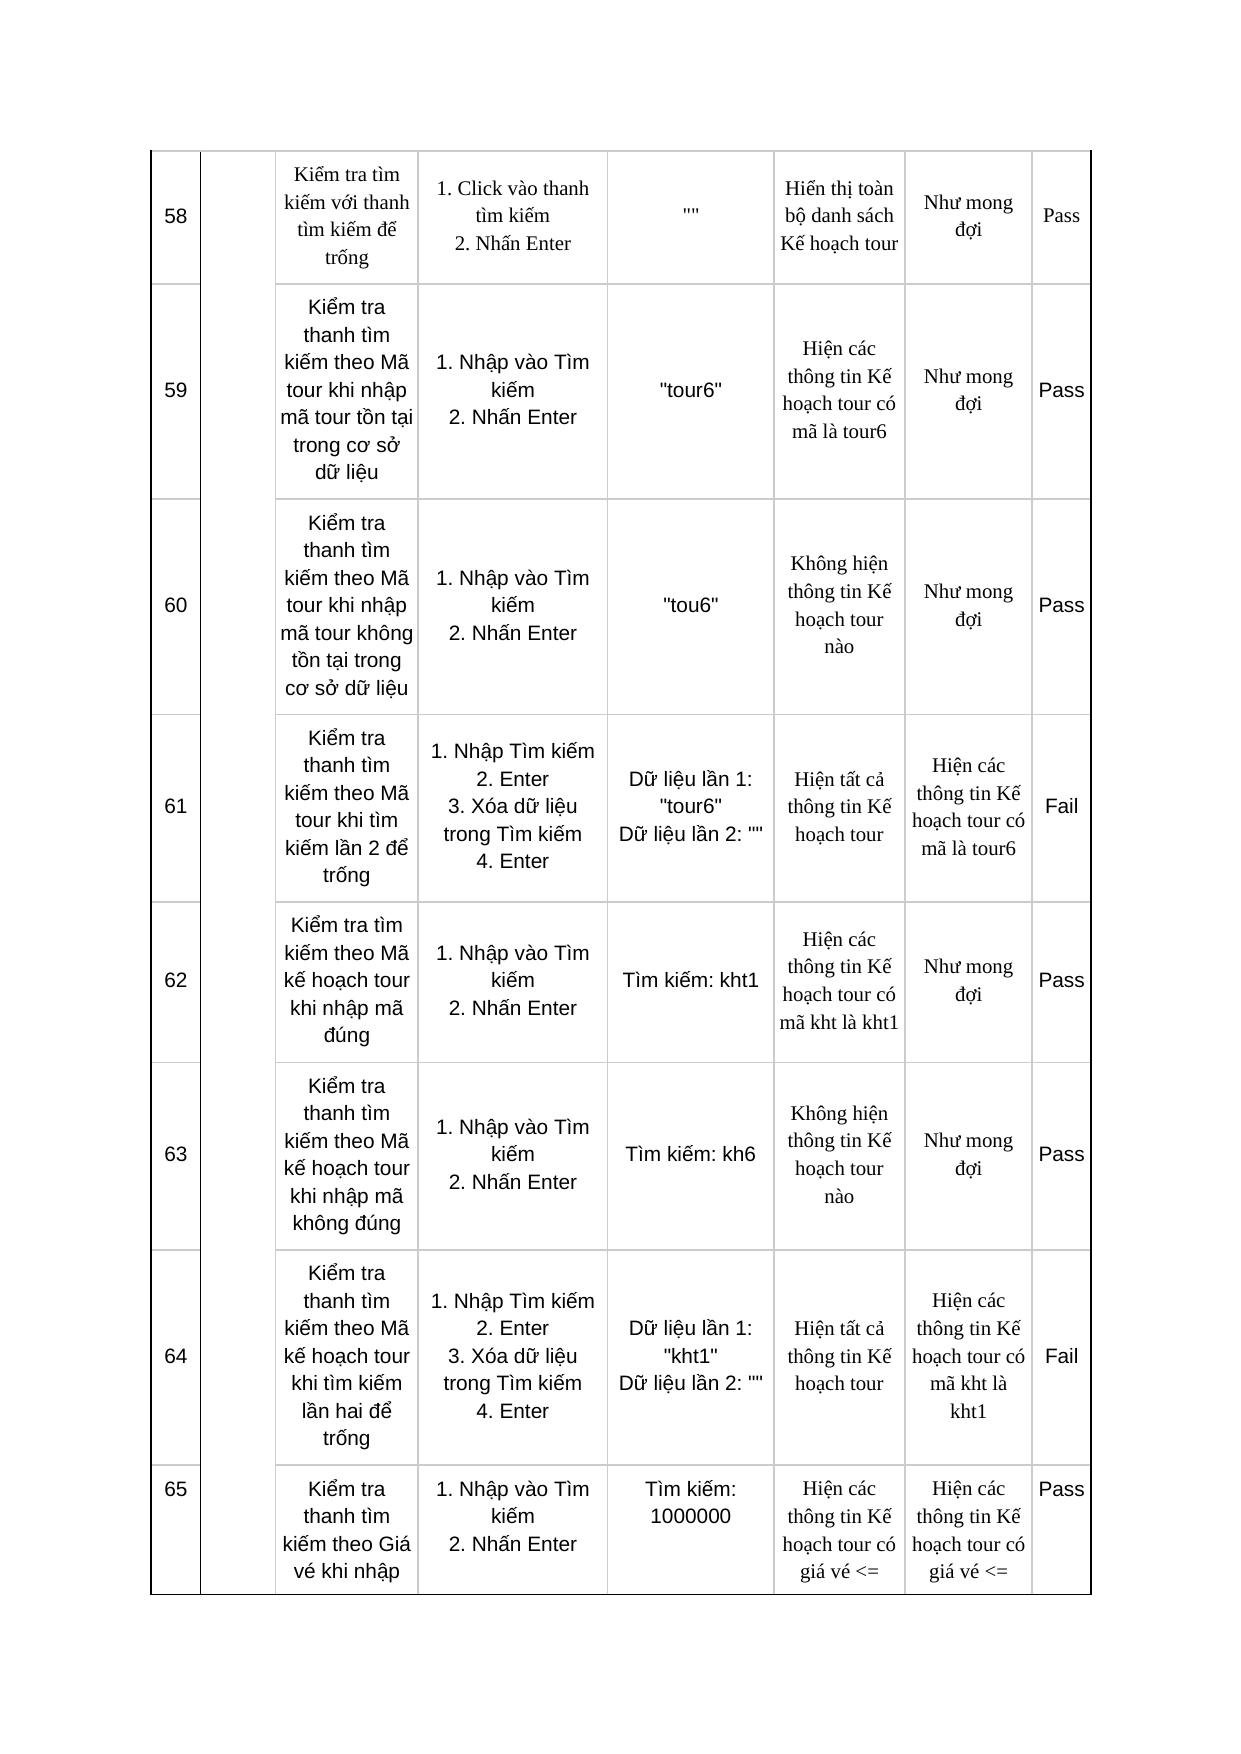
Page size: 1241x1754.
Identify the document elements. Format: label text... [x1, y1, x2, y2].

table_cell Kiểm tra thanh tìm kiếm theo Mã kế hoạch tour khi tìm kiếm lần hai để trống [276, 1251, 417, 1464]
table_cell Tìm kiếm: kht1 [608, 903, 773, 1061]
table_cell 1. Nhập vào Tìm kiếm 2. Nhấn Enter [419, 500, 607, 713]
table_cell Kiểm tra tìm kiếm theo Mã kế hoạch tour khi nhập mã đúng [276, 903, 417, 1061]
table_cell Fail [1033, 1251, 1090, 1464]
table_cell 62 [152, 903, 200, 1061]
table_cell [419, 1466, 607, 1594]
table_cell 64 [152, 1251, 200, 1464]
table_cell "tou6" [608, 500, 773, 713]
table_cell "" [608, 152, 773, 283]
table_cell "tour6" [608, 285, 773, 498]
table_cell Không hiện thông tin Kế hoạch tour nào [775, 500, 904, 713]
table_cell Fail [1033, 715, 1090, 901]
table_cell Như mong đợi [906, 285, 1031, 498]
table_cell Dữ liệu lần 1: "tour6" Dữ liệu lần 2: "" [608, 715, 773, 901]
table_cell Kiểm tra thanh tìm kiếm theo Mã tour khi nhập mã tour tồn tại trong cơ sở dữ liệu [276, 285, 417, 498]
table_cell Như mong đợi [906, 903, 1031, 1061]
table_cell Hiện các thông tin Kế hoạch tour có mã là tour6 [906, 715, 1031, 901]
table_cell Như mong đợi [906, 500, 1031, 713]
table_cell Hiện tất cả thông tin Kế hoạch tour [775, 1251, 904, 1464]
table_cell Hiện các thông tin Kế hoạch tour có mã kht là kht1 [775, 903, 904, 1061]
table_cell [775, 1466, 904, 1594]
table_cell Pass [1033, 1063, 1090, 1249]
table_cell Không hiện thông tin Kế hoạch tour nào [775, 1063, 904, 1249]
table_cell Hiện các thông tin Kế hoạch tour có mã kht là kht1 [906, 1251, 1031, 1464]
table_cell Dữ liệu lần 1: "kht1" Dữ liệu lần 2: "" [608, 1251, 773, 1464]
table_cell Pass [1033, 152, 1090, 283]
table_cell Kiểm tra thanh tìm kiếm theo Mã tour khi tìm kiếm lần 2 để trống [276, 715, 417, 901]
table_cell Pass [1033, 500, 1090, 713]
table_cell Tìm kiếm: kh6 [608, 1063, 773, 1249]
table_cell Như mong đợi [906, 152, 1031, 283]
table_cell Pass [1033, 285, 1090, 498]
table_cell 1. Nhập vào Tìm kiếm 2. Nhấn Enter [419, 285, 607, 498]
table_cell 1. Nhập Tìm kiếm 2. Enter 3. Xóa dữ liệu trong Tìm kiếm 4. Enter [419, 715, 607, 901]
table_cell 1. Click vào thanh tìm kiếm 2. Nhấn Enter [419, 152, 607, 283]
table_cell Kiểm tra tìm kiếm với thanh tìm kiếm để trống [276, 152, 417, 283]
table_cell 61 [152, 715, 200, 901]
table_cell Như mong đợi [906, 1063, 1031, 1249]
table_cell Tìm kiếm: 1000000 [608, 1466, 773, 1594]
table_cell Kiểm tra thanh tìm kiếm theo Mã tour khi nhập mã tour không tồn tại trong cơ sở dữ liệu [276, 500, 417, 713]
table_cell 58 [152, 152, 200, 283]
table_cell Kiểm tra thanh tìm kiếm theo Mã kế hoạch tour khi nhập mã không đúng [276, 1063, 417, 1249]
table_cell 63 [152, 1063, 200, 1249]
table_cell Pass [1033, 903, 1090, 1061]
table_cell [276, 1466, 417, 1594]
table_cell 1. Nhập vào Tìm kiếm 2. Nhấn Enter [419, 903, 607, 1061]
table_cell Hiện tất cả thông tin Kế hoạch tour [775, 715, 904, 901]
table_cell 1. Nhập Tìm kiếm 2. Enter 3. Xóa dữ liệu trong Tìm kiếm 4. Enter [419, 1251, 607, 1464]
table_cell 1. Nhập vào Tìm kiếm 2. Nhấn Enter [419, 1063, 607, 1249]
table_cell 60 [152, 500, 200, 713]
table_cell 59 [152, 285, 200, 498]
table_cell Hiển thị toàn bộ danh sách Kế hoạch tour [775, 152, 904, 283]
table_cell 65 [152, 1466, 200, 1594]
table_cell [906, 1466, 1031, 1594]
table_cell Pass [1033, 1466, 1090, 1594]
table_cell Hiện các thông tin Kế hoạch tour có mã là tour6 [775, 285, 904, 498]
